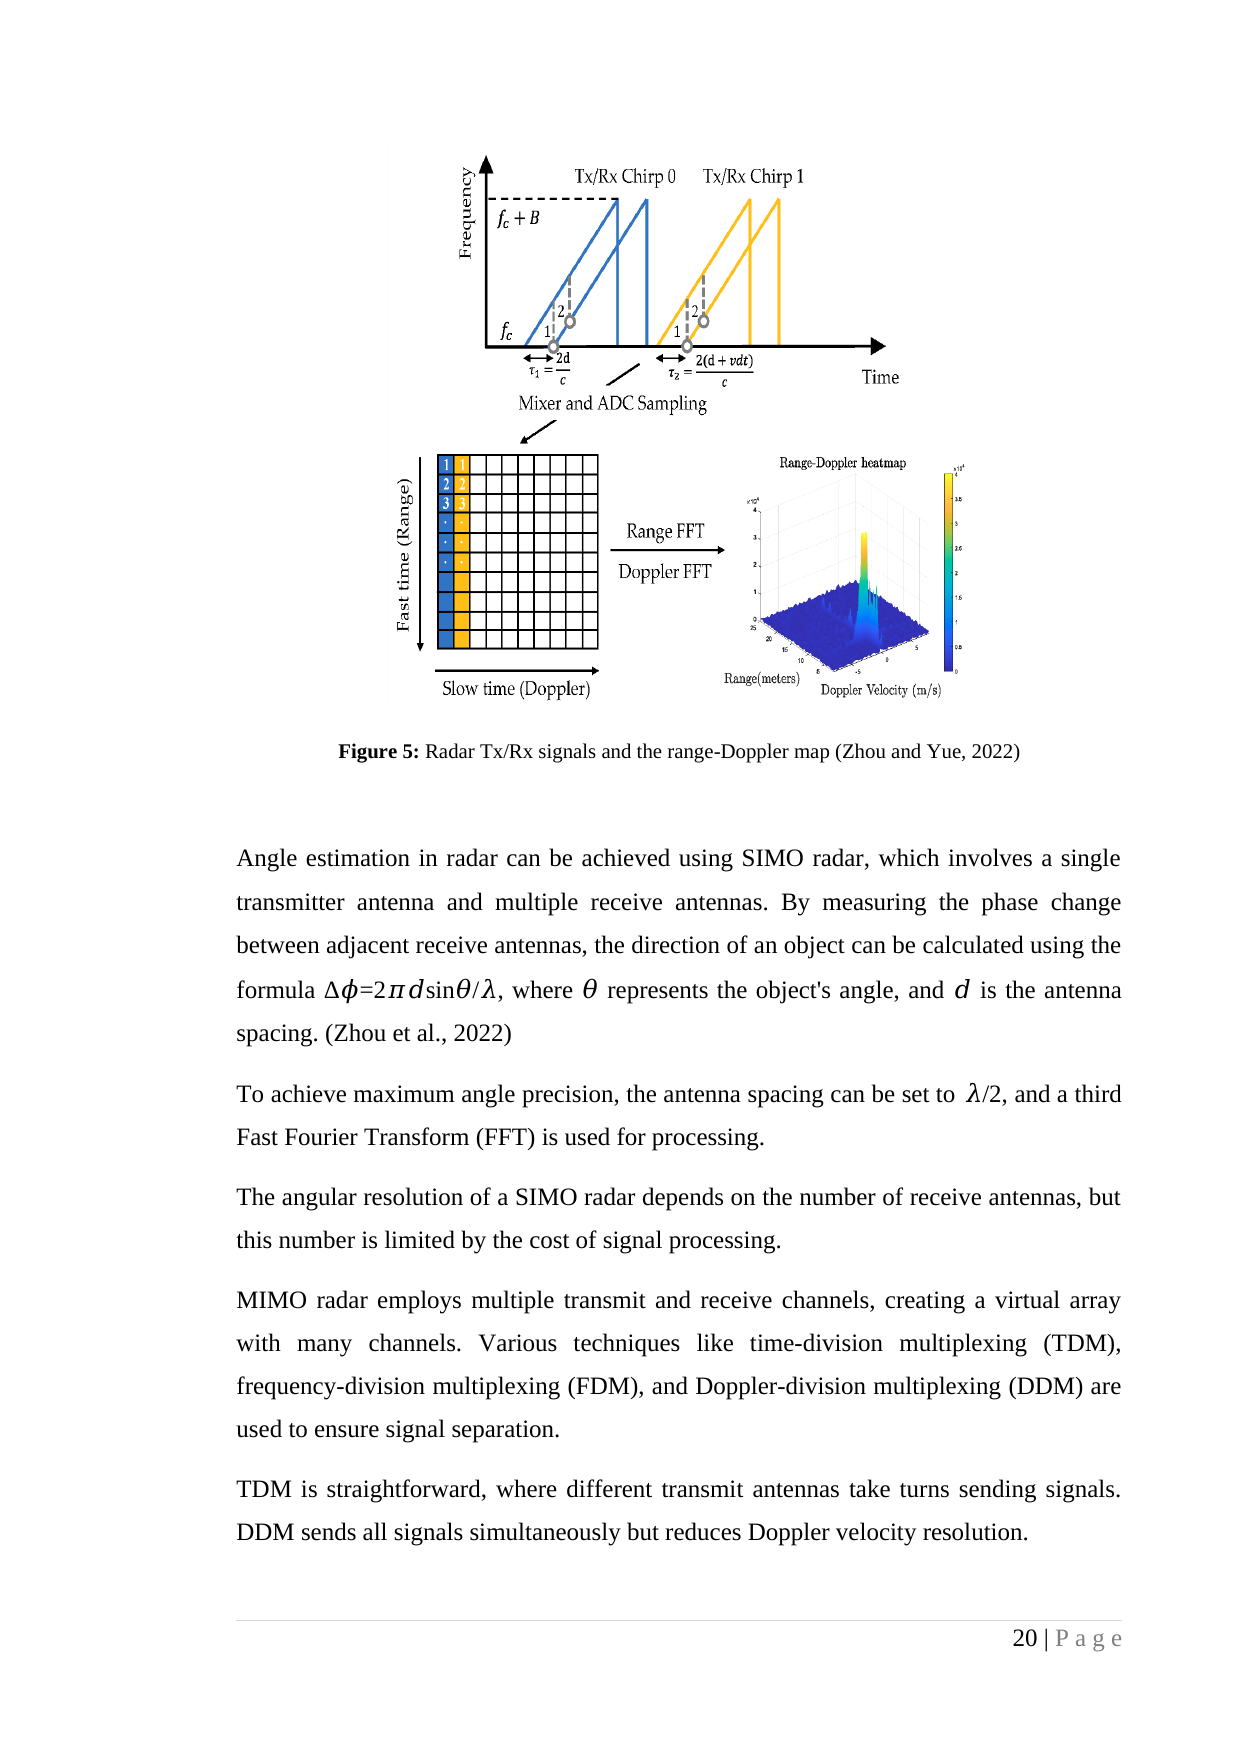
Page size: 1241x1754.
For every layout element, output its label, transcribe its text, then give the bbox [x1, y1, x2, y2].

text The angular resolution of a SIMO radar depends on the number of receive antennas, but this number is limited by the cost of signal processing. [236, 1182, 1122, 1254]
text Angle estimation in radar can be achieved using SIMO radar, which involves a single transmitter antenna and multiple receive antennas. By measuring the phase change between adjacent receive antennas, the direction of an object can be calculated using the formula Δ𝜙=2𝜋𝑑sin𝜃/𝜆, where 𝜃 represents the object's angle, and 𝑑 is the antenna spacing. (Zhou et al., 2022) [236, 843, 1122, 1047]
text To achieve maximum angle precision, the antenna spacing can be set to 𝜆/2, and a third Fast Fourier Transform (FFT) is used for processing. [236, 1078, 1122, 1151]
text Figure 5: Radar Tx/Rx signals and the range-Doppler map (Zhou and Yue, 2022) [236, 739, 1122, 763]
picture [387, 147, 971, 708]
text TDM is straightforward, where different transmit antennas take turns sending signals. DDM sends all signals simultaneously but reduces Doppler velocity resolution. [236, 1474, 1122, 1546]
text MIMO radar employs multiple transmit and receive channels, creating a virtual array with many channels. Various techniques like time-division multiplexing (TDM), frequency-division multiplexing (FDM), and Doppler-division multiplexing (DDM) are used to ensure signal separation. [236, 1285, 1122, 1443]
